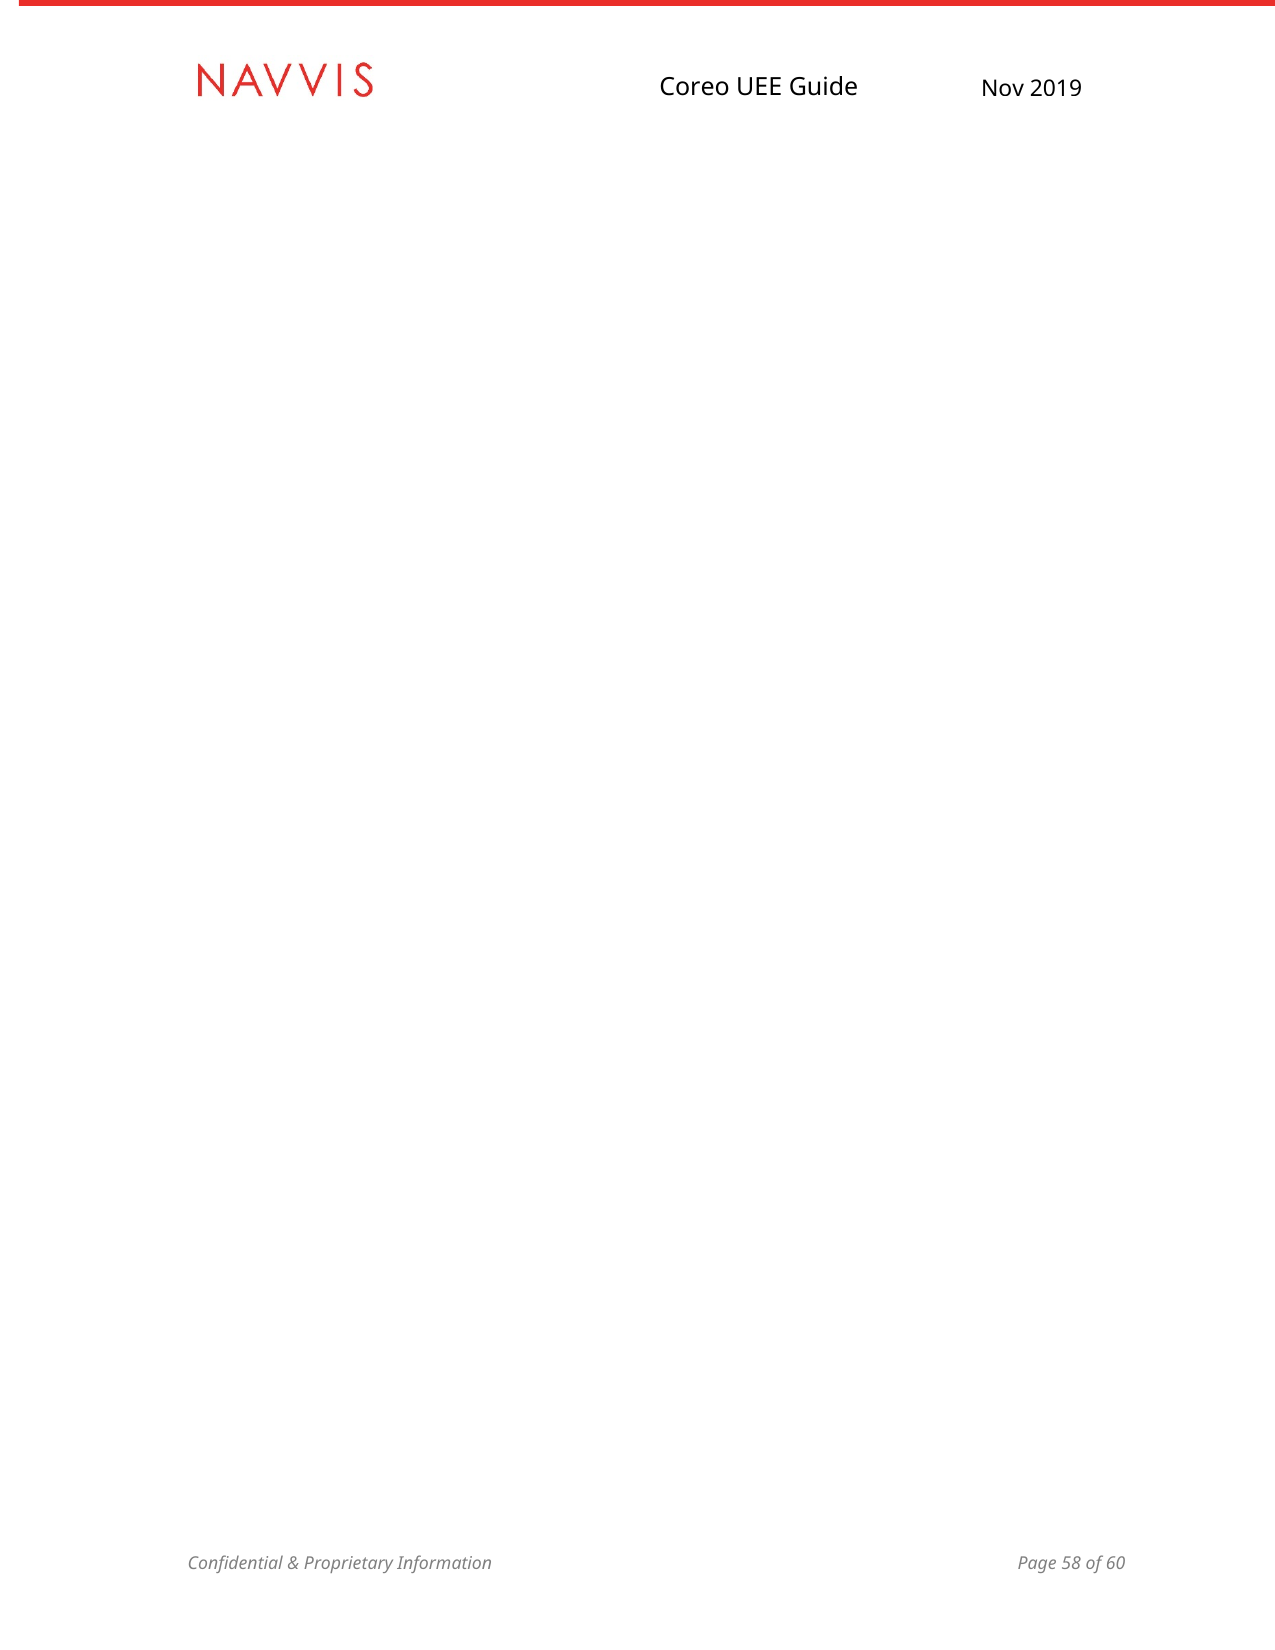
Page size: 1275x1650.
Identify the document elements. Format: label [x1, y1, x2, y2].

picture [187, 55, 383, 104]
